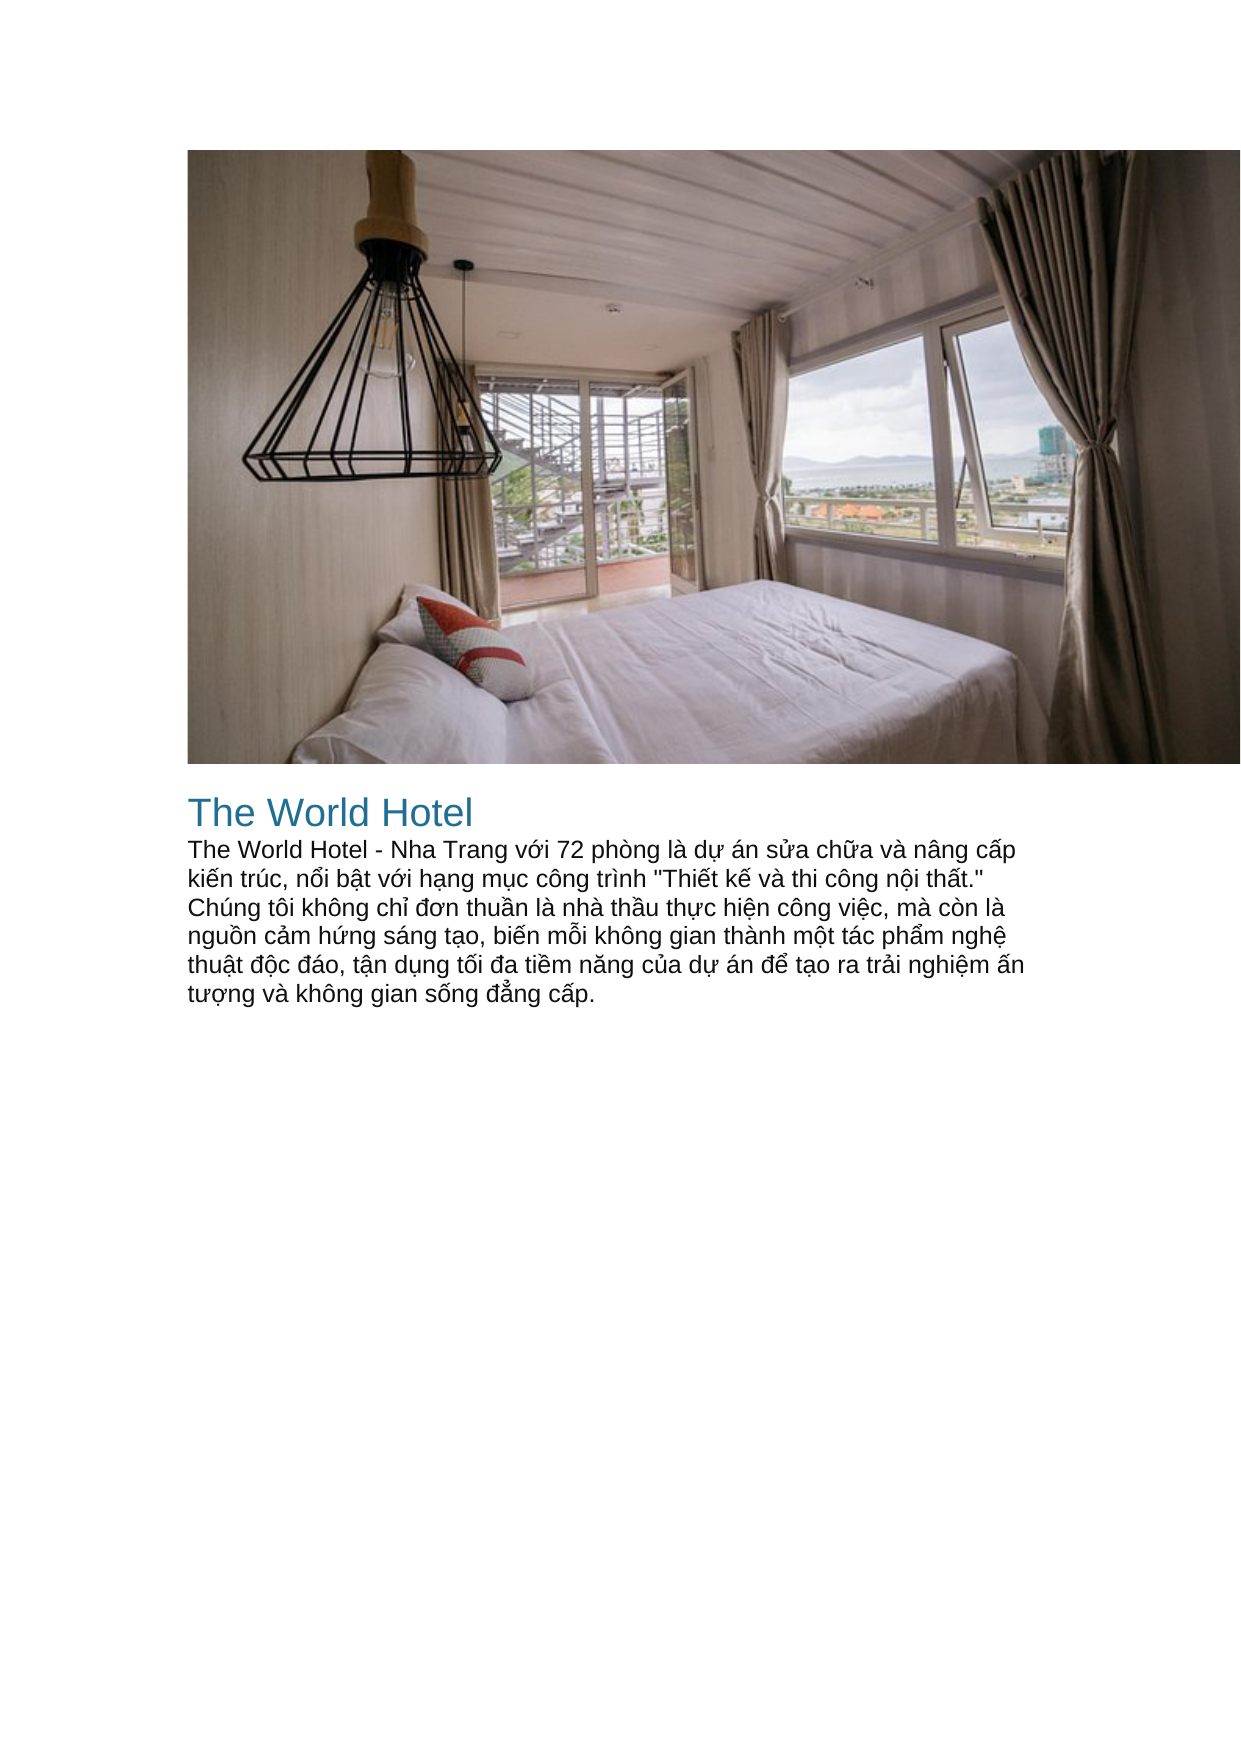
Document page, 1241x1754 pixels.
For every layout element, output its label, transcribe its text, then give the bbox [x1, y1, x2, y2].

picture [187, 150, 1241, 764]
text The World Hotel - Nha Trang với 72 phòng là dự án sửa chữa và nâng cấp kiến trúc, nổi bật với hạng mục công trình "Thiết kế và thi công nội thất." Chúng tôi không chỉ đơn thuần là nhà thầu thực hiện công việc, mà còn là nguồn cảm hứng sáng tạo, biến mỗi không gian thành một tác phẩm nghệ thuật độc đáo, tận dụng tối đa tiềm năng của dự án để tạo ra trải nghiệm ấn tượng và không gian sống đẳng cấp. [187, 835, 1053, 1008]
text The World Hotel [187, 789, 1053, 835]
